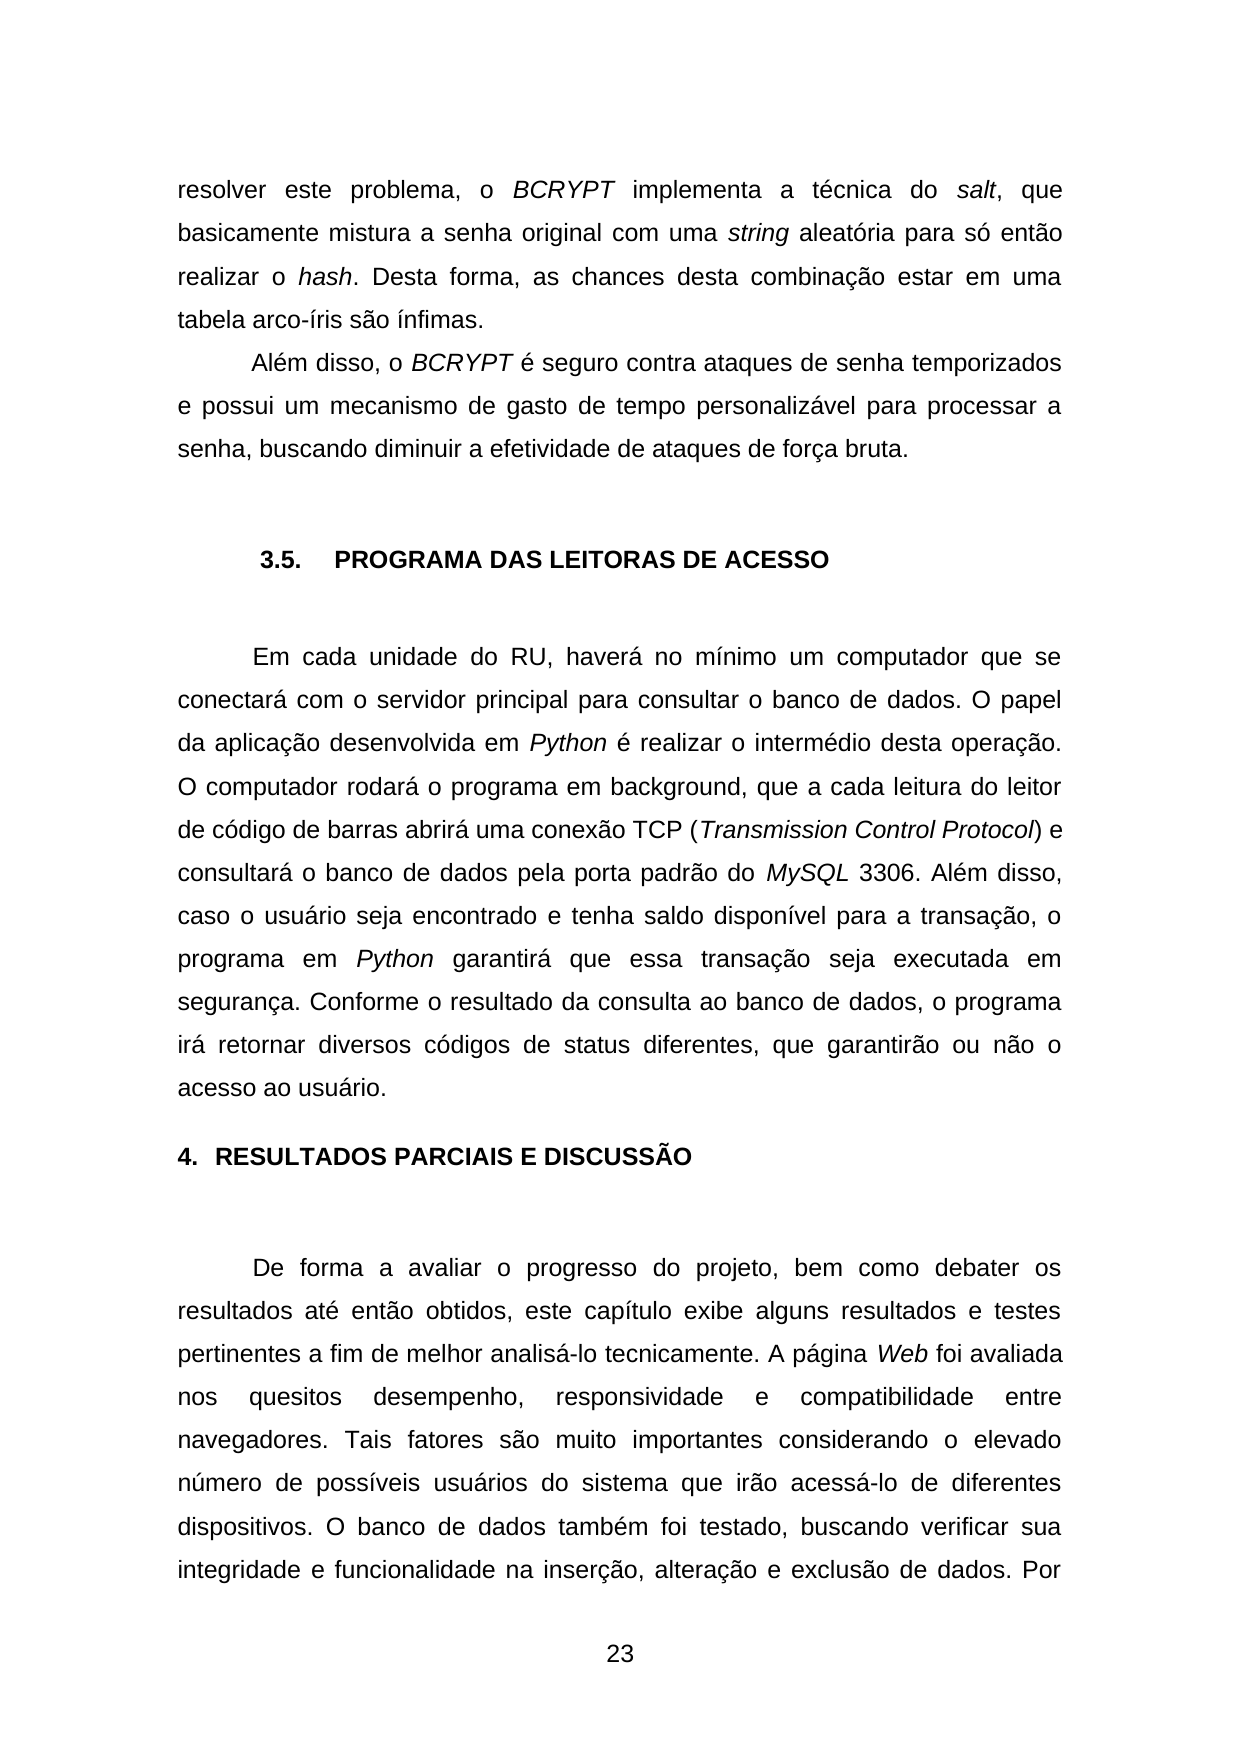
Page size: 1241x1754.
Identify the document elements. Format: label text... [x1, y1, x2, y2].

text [177, 175, 1063, 333]
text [177, 1253, 1063, 1583]
subtitle Resultados parciais E DISCUSSÃO [177, 1141, 1063, 1170]
text Além disso, o BCRYPT é seguro contra ataques de senha temporizados e possui um mecanismo de gasto de tempo personalizável para processar a senha, buscando diminuir a efetividade de ataques de força bruta. [177, 348, 1063, 463]
subtitle Programa das Leitoras de Acesso [260, 545, 1063, 574]
text Em cada unidade do RU, haverá no mínimo um computador que se conectará com o servidor principal para consultar o banco de dados. O papel da aplicação desenvolvida em Python é realizar o intermédio desta operação. O computador rodará o programa em background, que a cada leitura do leitor de código de barras abrirá uma conexão TCP (Transmission Control Protocol) e consultará o banco de dados pela porta padrão do MySQL 3306. Além disso, caso o usuário seja encontrado e tenha saldo disponível para a transação, o programa em Python garantirá que essa transação seja executada em segurança. Conforme o resultado da consulta ao banco de dados, o programa irá retornar diversos códigos de status diferentes, que garantirão ou não o acesso ao usuário. [177, 642, 1063, 1102]
